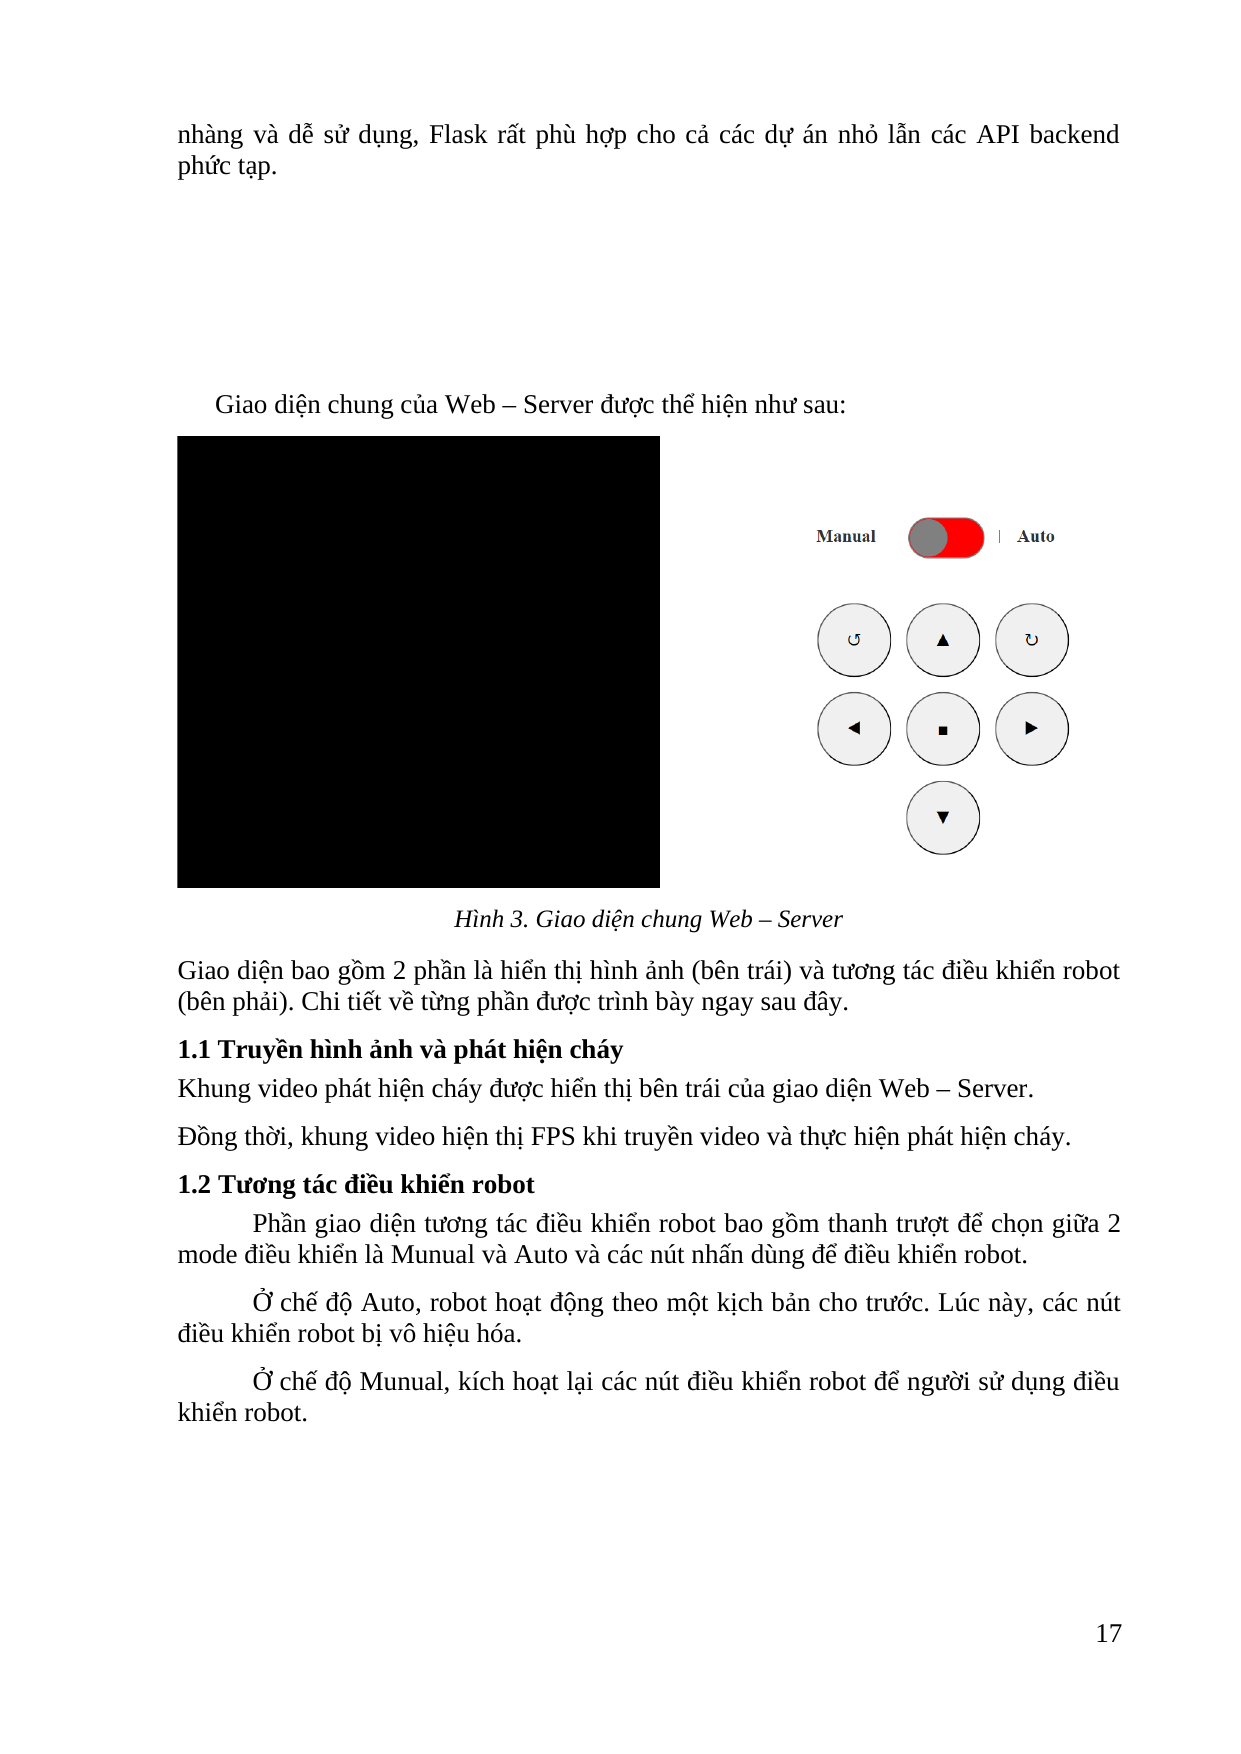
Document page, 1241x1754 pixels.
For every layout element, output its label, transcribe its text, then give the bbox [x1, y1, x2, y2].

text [177, 118, 1122, 180]
subtitle 1.2 Tương tác điều khiển robot [177, 1168, 1122, 1199]
text Phần giao diện tương tác điều khiển robot bao gồm thanh trượt để chọn giữa 2 mode điều khiển là Munual và Auto và các nút nhấn dùng để điều khiển robot. [177, 1207, 1122, 1270]
text Hình 3. Giao diện chung Web – Server [177, 904, 1122, 933]
text Đồng thời, khung video hiện thị FPS khi truyền video và thực hiện phát hiện cháy. [177, 1120, 1122, 1151]
text Ở chế độ Munual, kích hoạt lại các nút điều khiển robot để người sử dụng điều khiển robot. [177, 1365, 1122, 1428]
text Giao diện bao gồm 2 phần là hiển thị hình ảnh (bên trái) và tương tác điều khiển robot (bên phải). Chi tiết về từng phần được trình bày ngay sau đây. [177, 954, 1122, 1016]
picture [177, 436, 1123, 888]
text Ở chế độ Auto, robot hoạt động theo một kịch bản cho trước. Lúc này, các nút điều khiển robot bị vô hiệu hóa. [177, 1286, 1122, 1349]
subtitle Truyền hình ảnh và phát hiện cháy [177, 1033, 1122, 1064]
text Khung video phát hiện cháy được hiển thị bên trái của giao diện Web – Server. [177, 1072, 1122, 1103]
text Giao diện chung của Web – Server được thể hiện như sau: [177, 388, 1122, 419]
